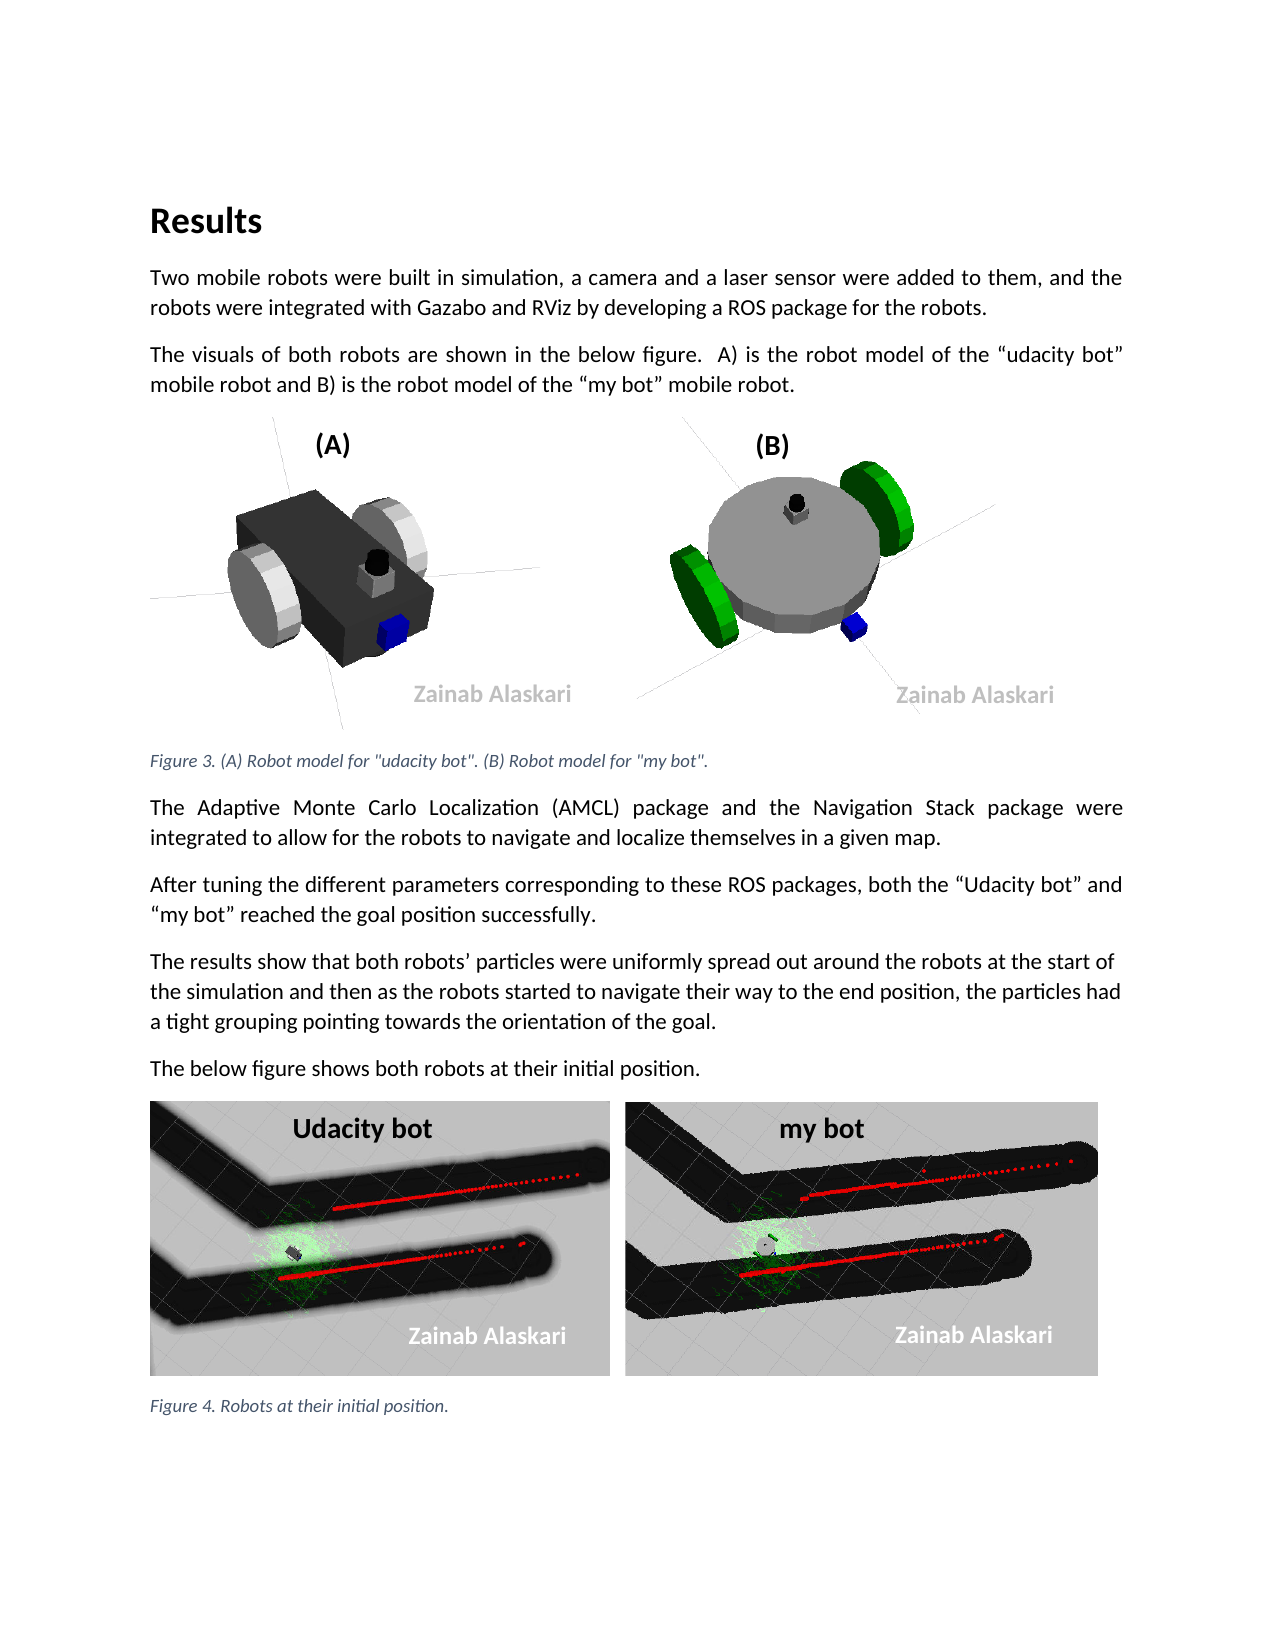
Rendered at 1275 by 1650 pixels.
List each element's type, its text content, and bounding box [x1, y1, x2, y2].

text After tuning the different parameters corresponding to these ROS packages, both the “Udacity bot” and “my bot” reached the goal position successfully. [150, 870, 1125, 928]
text Figure 4. Robots at their initial position. [150, 1394, 1125, 1417]
text Figure 3. (A) Robot model for "udacity bot". (B) Robot model for "my bot". [150, 749, 1125, 772]
text Two mobile robots were built in simulation, a camera and a laser sensor were added to them, and the robots were integrated with Gazabo and RViz by developing a ROS package for the robots. [150, 263, 1125, 321]
text Results [150, 197, 1125, 243]
text The visuals of both robots are shown in the below figure. A) is the robot model of the “udacity bot” mobile robot and B) is the robot model of the “my bot” mobile robot. [150, 340, 1125, 398]
text The results show that both robots’ particles were uniformly spread out around the robots at the start of the simulation and then as the robots started to navigate their way to the end position, the particles had a tight grouping pointing towards the orientation of the goal. [150, 947, 1125, 1035]
text The Adaptive Monte Carlo Localization (AMCL) package and the Navigation Stack package were integrated to allow for the robots to navigate and localize themselves in a given map. [150, 793, 1125, 851]
text The below figure shows both robots at their initial position. [150, 1054, 1125, 1082]
